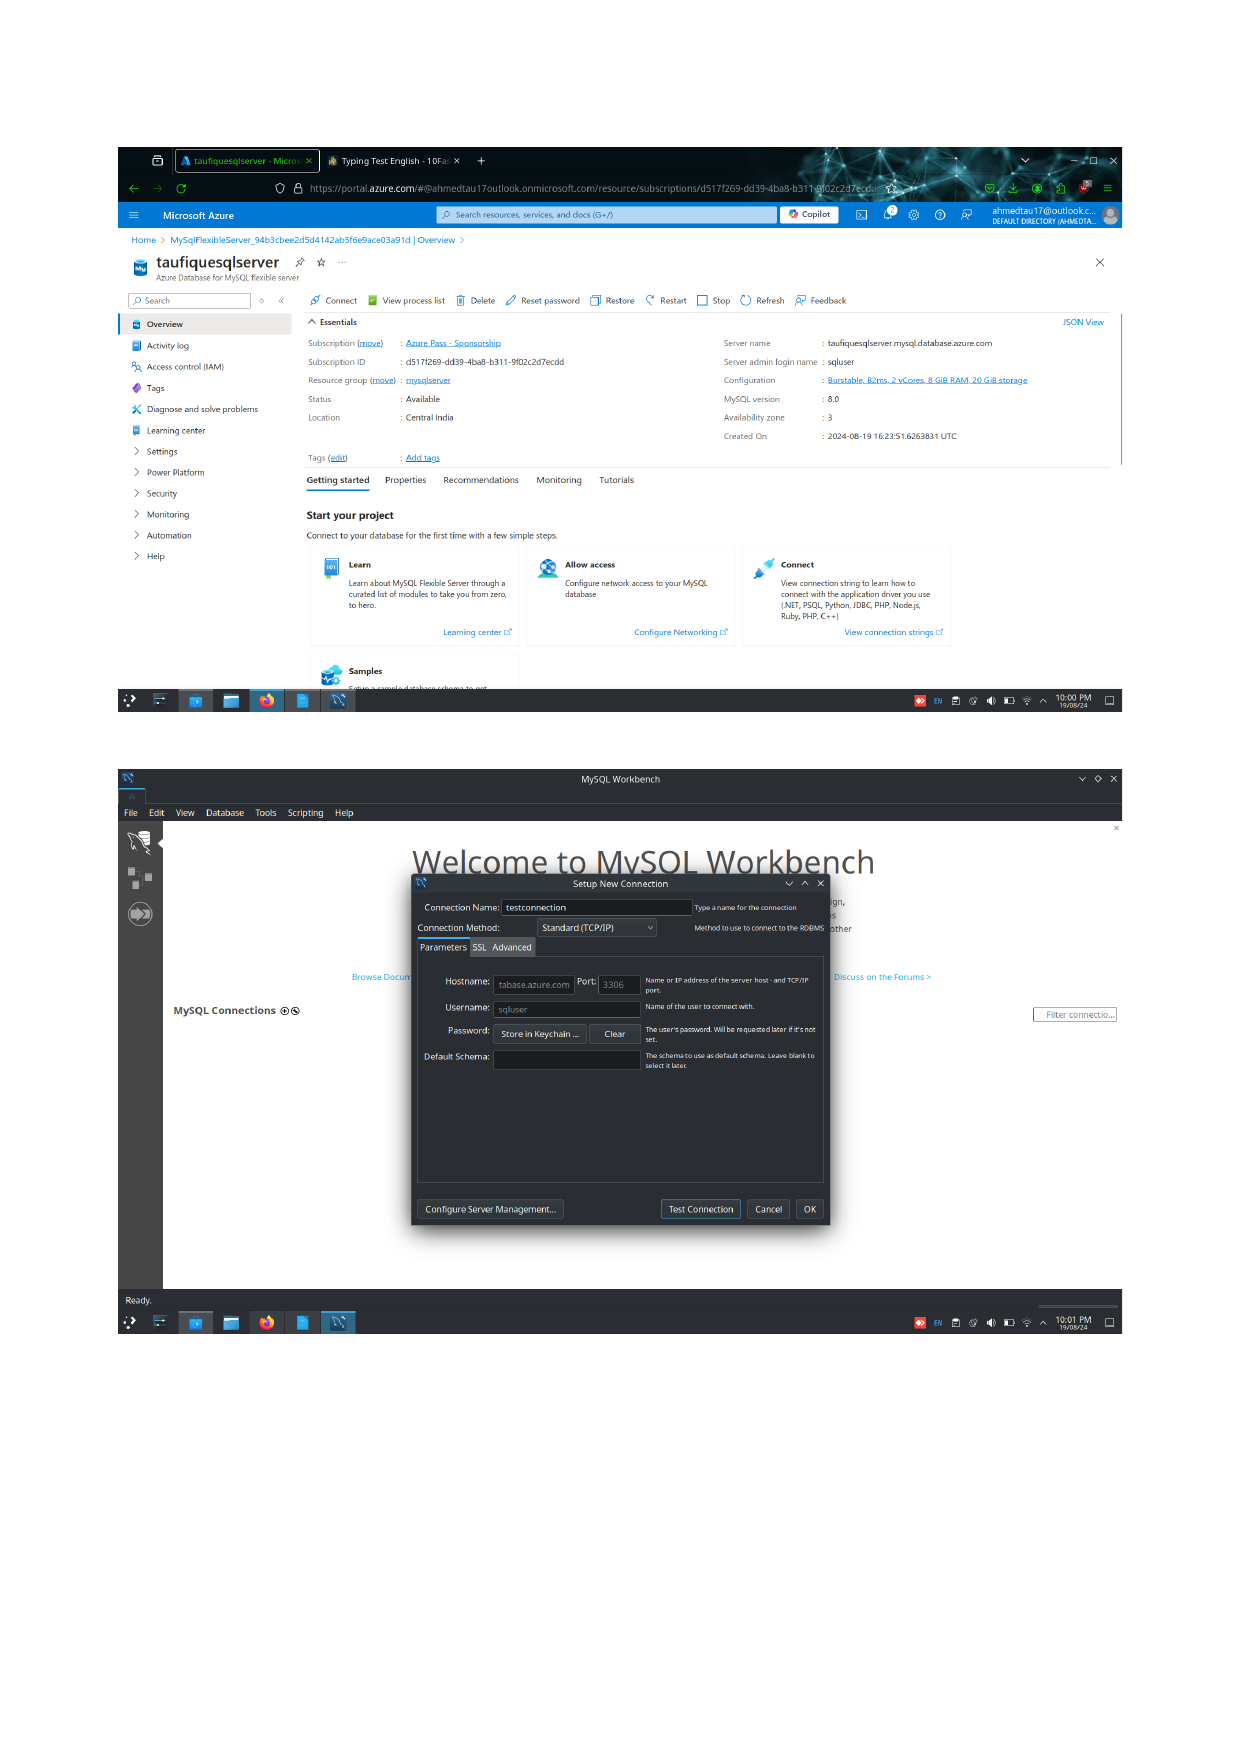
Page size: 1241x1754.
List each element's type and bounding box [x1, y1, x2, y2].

picture [118, 769, 1123, 1334]
picture [118, 147, 1123, 712]
